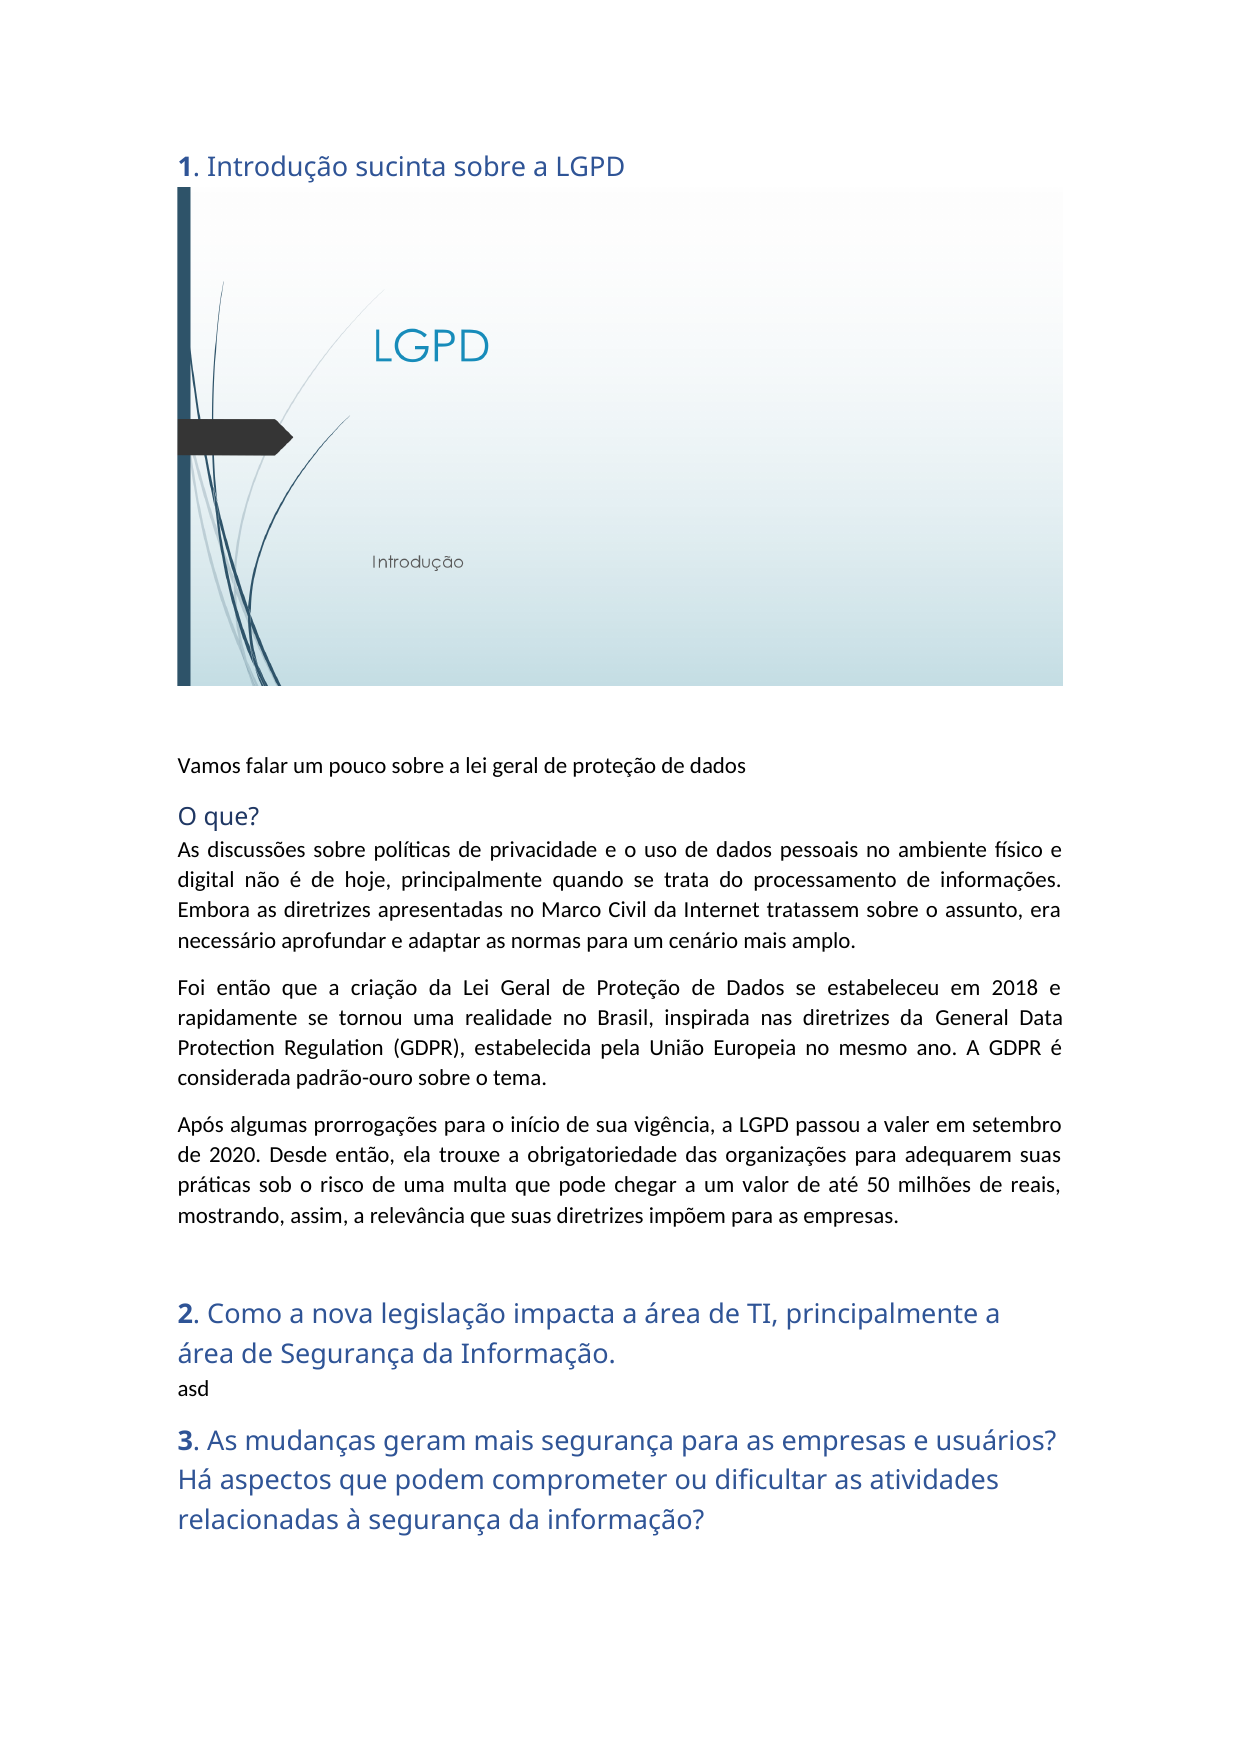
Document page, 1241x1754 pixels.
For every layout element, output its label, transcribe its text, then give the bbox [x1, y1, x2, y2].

text Foi então que a criação da Lei Geral de Proteção de Dados se estabeleceu em 2018 e rapidamente se tornou uma realidade no Brasil, inspirada nas diretrizes da General Data Protection Regulation (GDPR), estabelecida pela União Europeia no mesmo ano. A GDPR é considerada padrão-ouro sobre o tema. [177, 973, 1063, 1091]
subtitle 2. Como a nova legislação impacta a área de TI, principalmente a área de Segurança da Informação. [177, 1294, 1063, 1371]
subtitle 3. As mudanças geram mais segurança para as empresas e usuários? Há aspectos que podem comprometer ou dificultar as atividades relacionadas à segurança da informação? [177, 1421, 1063, 1537]
text Após algumas prorrogações para o início de sua vigência, a LGPD passou a valer em setembro de 2020. Desde então, ela trouxe a obrigatoriedade das organizações para adequarem suas práticas sob o risco de uma multa que pode chegar a um valor de até 50 milhões de reais, mostrando, assim, a relevância que suas diretrizes impõem para as empresas. [177, 1110, 1063, 1229]
text As discussões sobre políticas de privacidade e o uso de dados pessoais no ambiente físico e digital não é de hoje, principalmente quando se trata do processamento de informações. Embora as diretrizes apresentadas no Marco Civil da Internet tratassem sobre o assunto, era necessário aprofundar e adaptar as normas para um cenário mais amplo. [177, 835, 1063, 954]
text Vamos falar um pouco sobre a lei geral de proteção de dados [177, 751, 1063, 779]
picture [177, 187, 1063, 686]
subtitle 1. Introdução sucinta sobre a LGPD [177, 148, 1063, 184]
text asd [177, 1374, 1063, 1402]
subtitle O que? [177, 798, 1063, 832]
